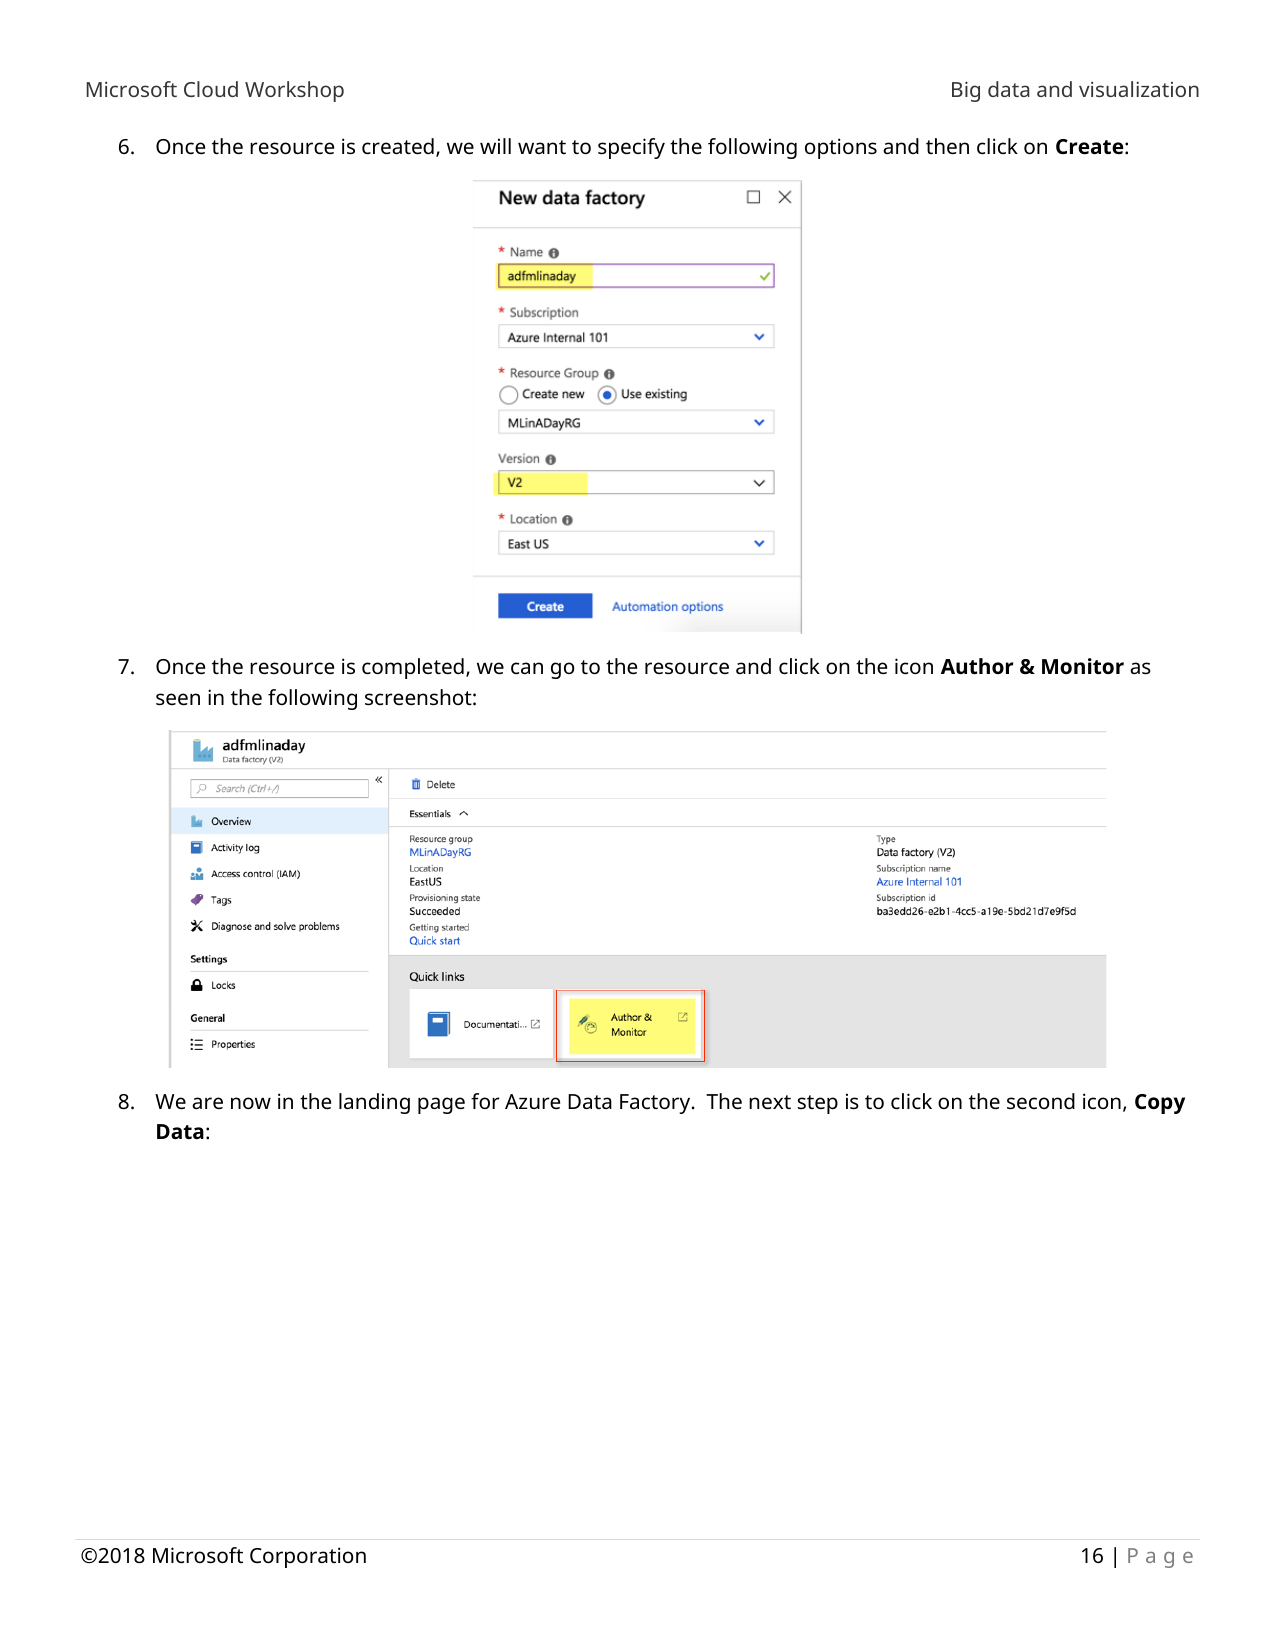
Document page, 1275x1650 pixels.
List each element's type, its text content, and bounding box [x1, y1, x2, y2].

picture [472, 179, 803, 634]
list Once the resource is completed, we can go to the resource and click on the icon Author & Monitor as seen in the following screenshot: [118, 652, 1200, 711]
list We are now in the landing page for Azure Data Factory. The next step is to click on the second icon, Copy Data: [118, 1087, 1200, 1146]
picture [168, 730, 1107, 1068]
list Once the resource is created, we will want to specify the following options and then click on Create: [118, 132, 1200, 160]
